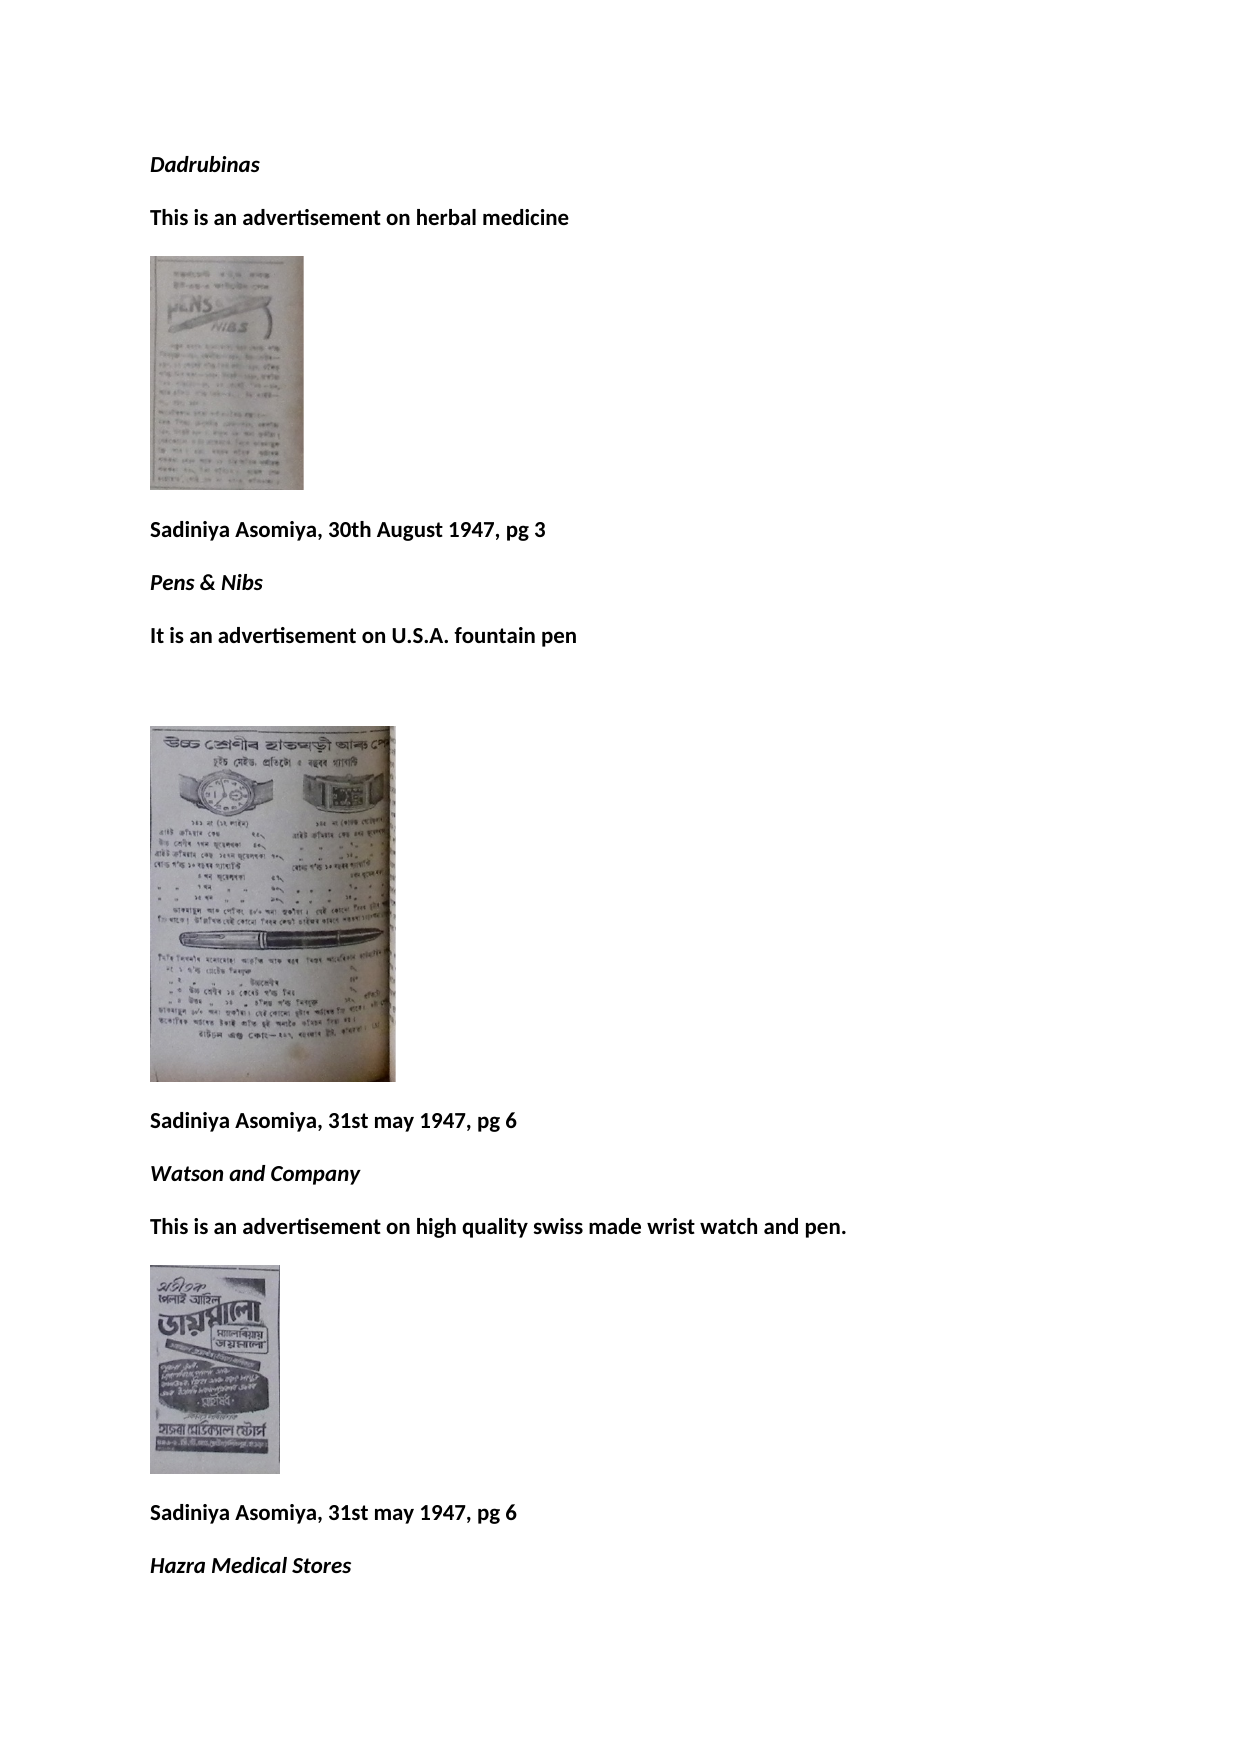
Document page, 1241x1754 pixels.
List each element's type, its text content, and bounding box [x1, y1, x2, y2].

text This is an advertisement on herbal medicine [150, 203, 1090, 231]
text Sadiniya Asomiya, 30th August 1947, pg 3 [150, 515, 1090, 543]
text Hazra Medical Stores [150, 1551, 1090, 1579]
picture [150, 256, 304, 490]
text Sadiniya Asomiya, 31st may 1947, pg 6 [150, 1106, 1090, 1134]
text Dadrubinas [150, 150, 1090, 178]
text This is an advertisement on high quality swiss made wrist watch and pen. [150, 1212, 1090, 1240]
text Watson and Company [150, 1159, 1090, 1187]
picture [150, 1265, 280, 1474]
picture [150, 726, 396, 1082]
text Sadiniya Asomiya, 31st may 1947, pg 6 [150, 1498, 1090, 1526]
text Pens & Nibs [150, 568, 1090, 596]
text It is an advertisement on U.S.A. fountain pen [150, 621, 1090, 649]
